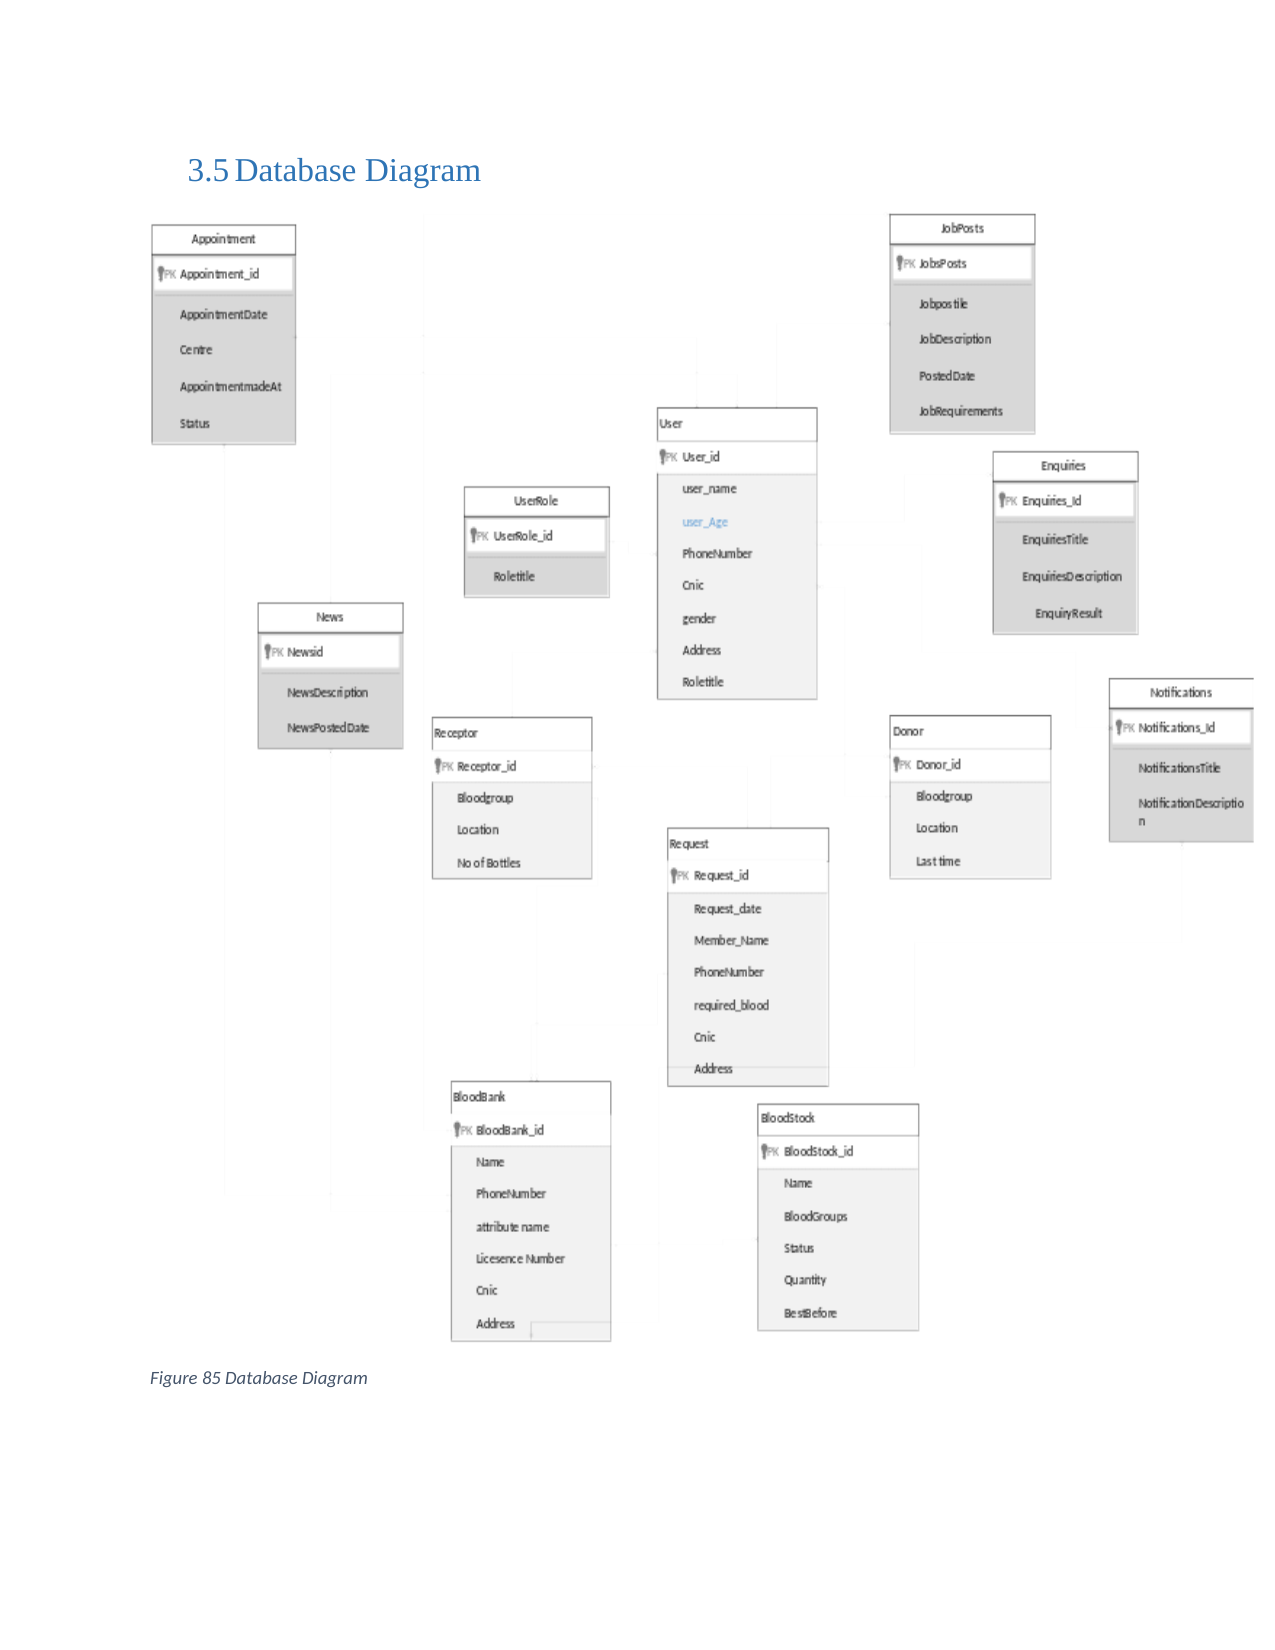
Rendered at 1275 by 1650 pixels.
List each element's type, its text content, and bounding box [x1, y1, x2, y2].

subtitle Database Diagram [187, 150, 1125, 188]
